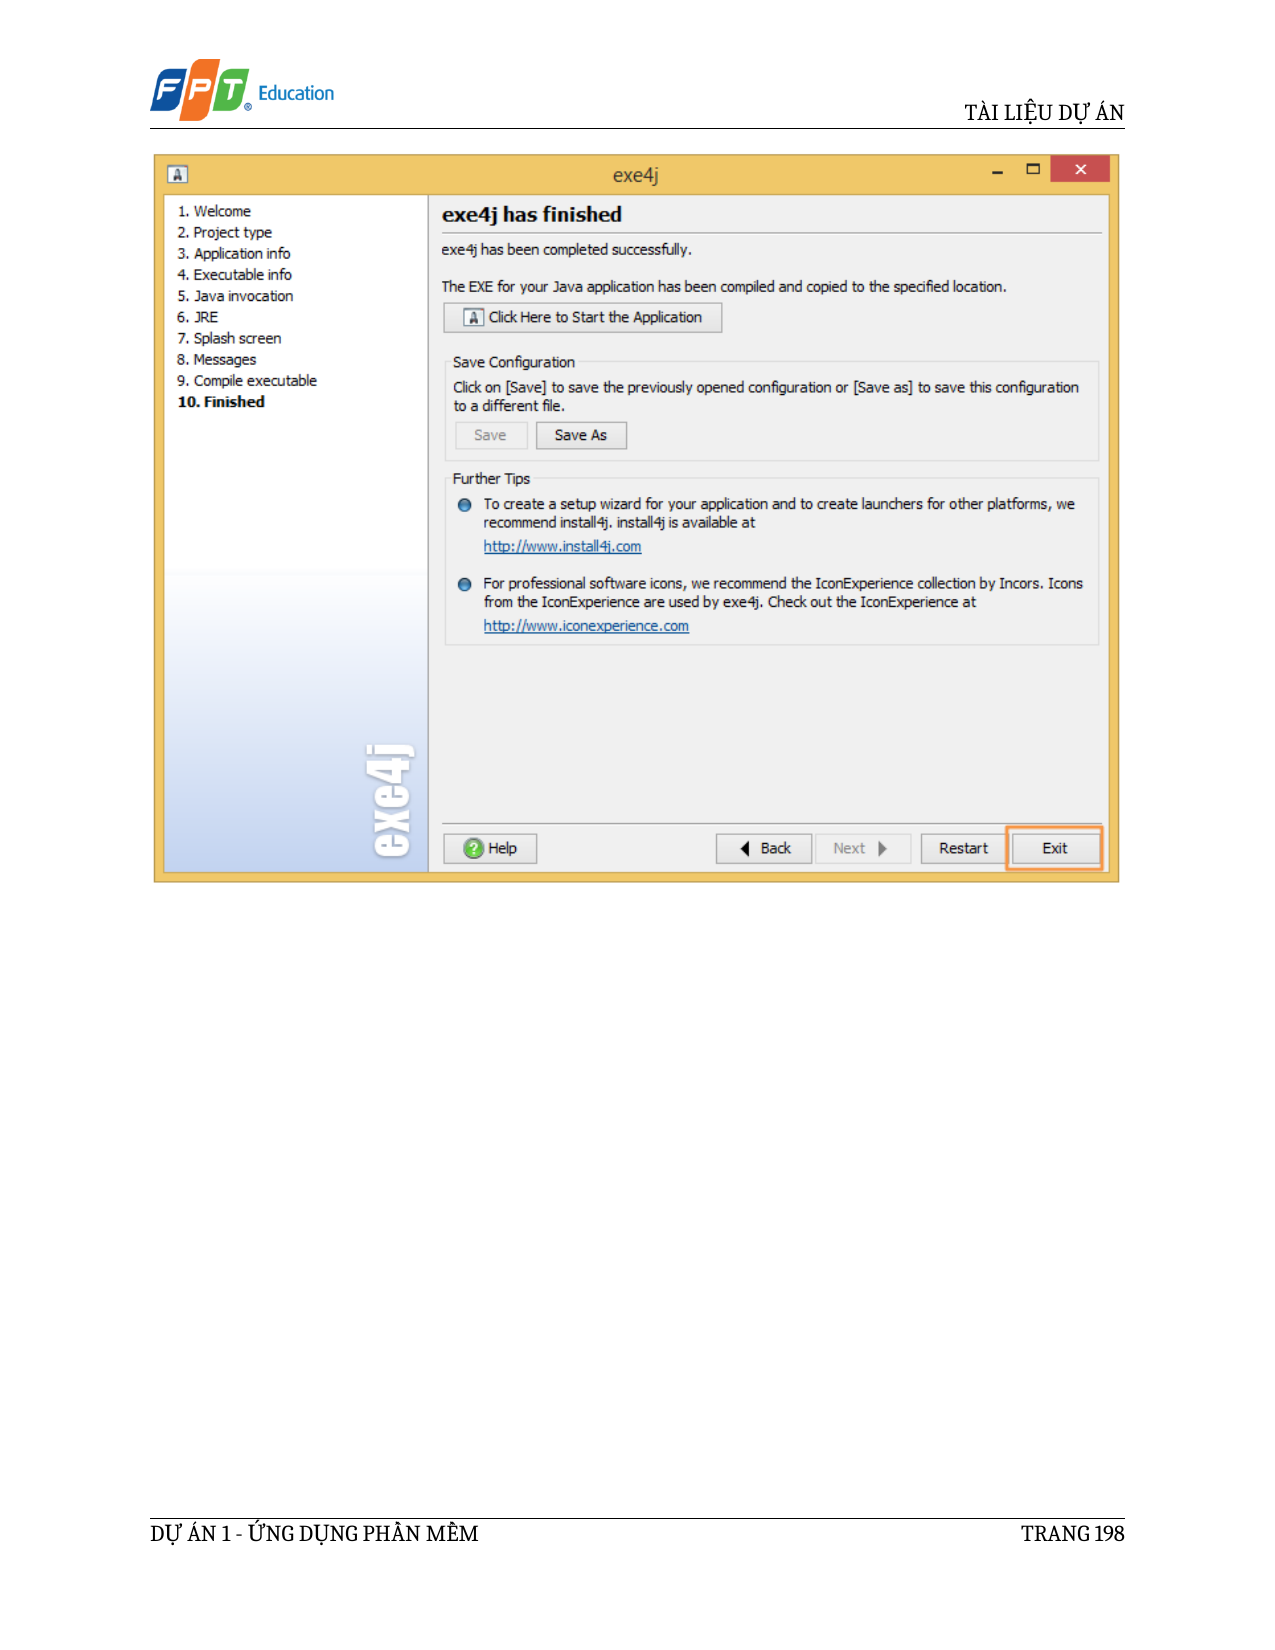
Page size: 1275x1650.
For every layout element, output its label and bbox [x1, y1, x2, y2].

picture [150, 150, 1125, 888]
picture [150, 59, 336, 121]
